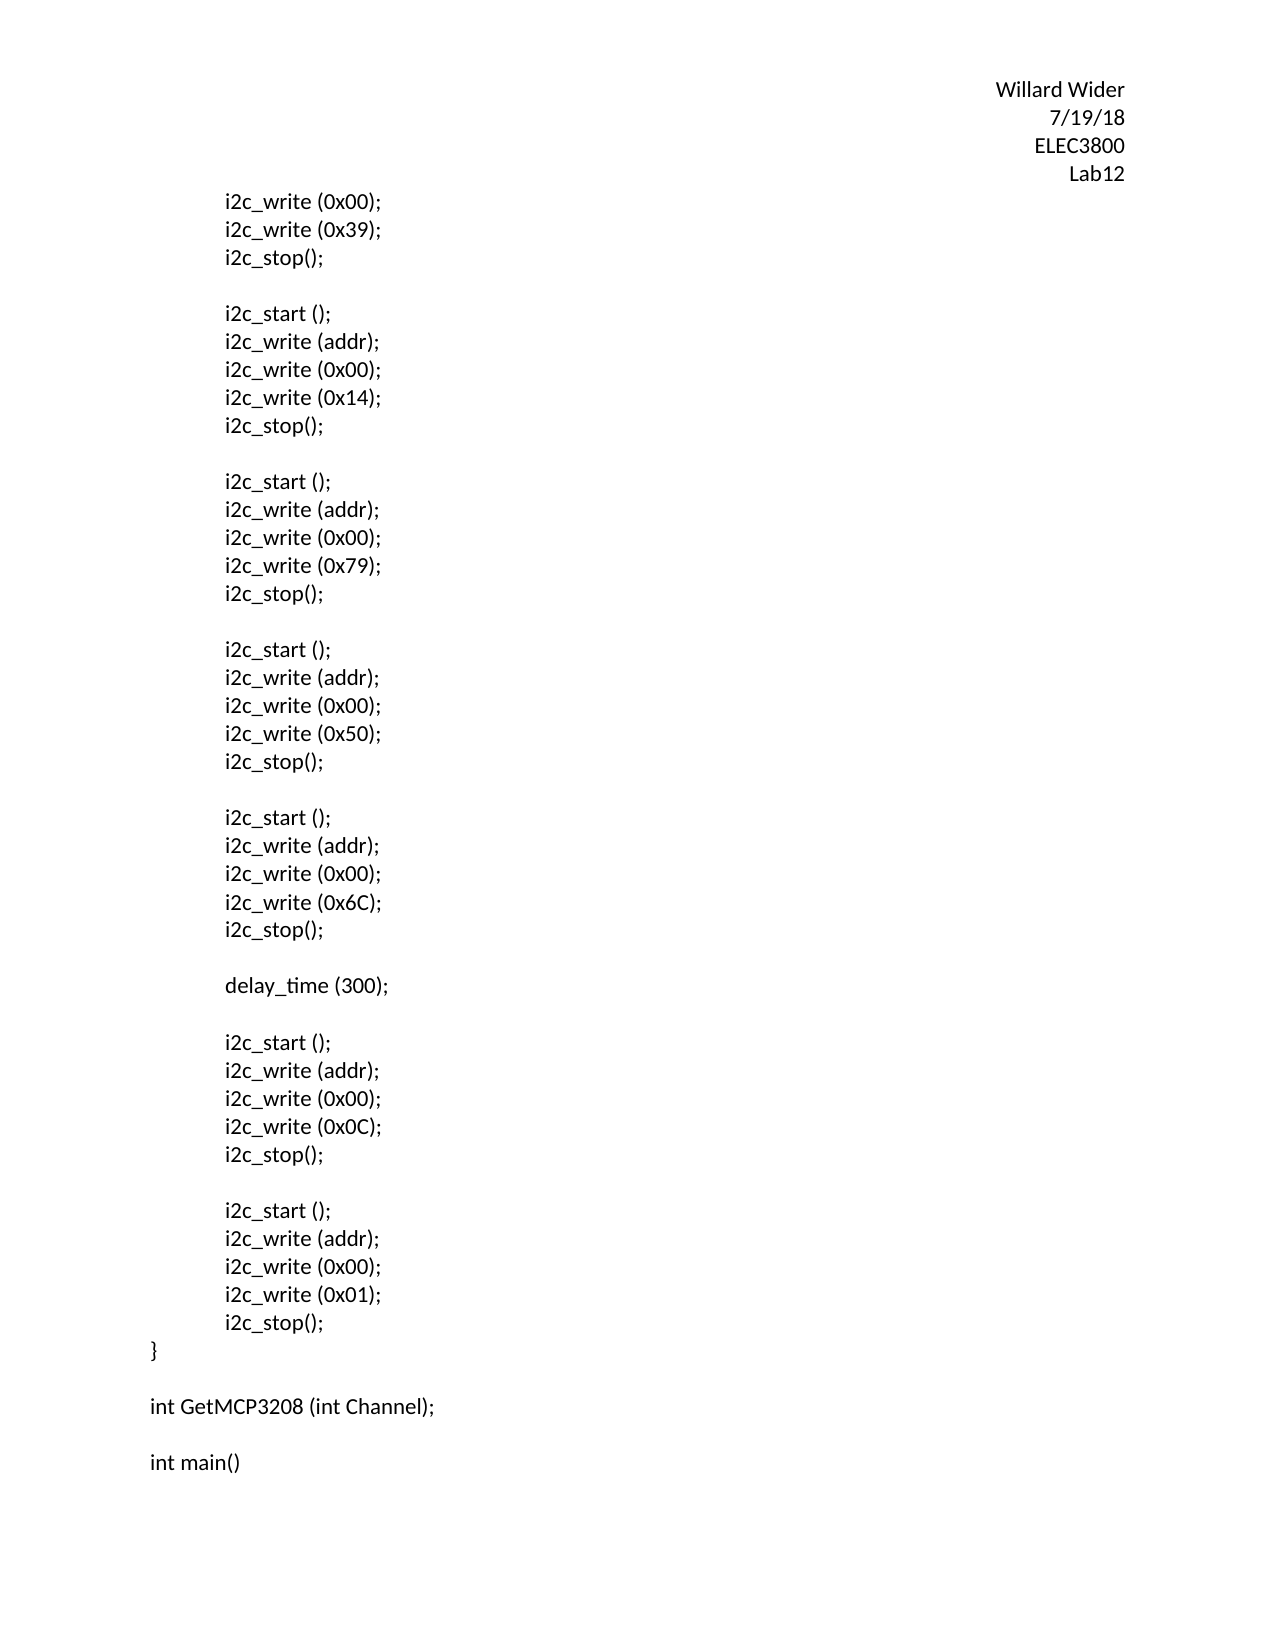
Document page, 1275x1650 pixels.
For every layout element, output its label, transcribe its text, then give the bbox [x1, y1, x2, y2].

text i2c_write (0x01); [150, 1280, 1125, 1308]
text i2c_start (); [150, 1028, 1125, 1056]
text i2c_stop(); [150, 243, 1125, 271]
text i2c_start (); [150, 635, 1125, 663]
text i2c_write (addr); [150, 1056, 1125, 1084]
text i2c_write (0x39); [150, 215, 1125, 243]
text i2c_write (addr); [150, 663, 1125, 691]
text i2c_write (0x14); [150, 383, 1125, 411]
text i2c_write (0x00); [150, 523, 1125, 551]
text i2c_write (0x00); [150, 691, 1125, 719]
text i2c_write (addr); [150, 1224, 1125, 1252]
text i2c_start (); [150, 467, 1125, 495]
text i2c_start (); [150, 299, 1125, 327]
text i2c_stop(); [150, 747, 1125, 776]
text delay_time (300); [150, 972, 1125, 1000]
text int GetMCP3208 (int Channel); [150, 1392, 1125, 1420]
text i2c_stop(); [150, 579, 1125, 607]
text i2c_write (0x79); [150, 551, 1125, 579]
text i2c_start (); [150, 803, 1125, 832]
text } [150, 1336, 1125, 1364]
text i2c_write (0x00); [150, 355, 1125, 383]
text i2c_stop(); [150, 1308, 1125, 1336]
text i2c_write (addr); [150, 832, 1125, 859]
text i2c_stop(); [150, 1140, 1125, 1168]
text i2c_write (0x50); [150, 719, 1125, 747]
text int main() [150, 1448, 1125, 1476]
text i2c_write (addr); [150, 327, 1125, 355]
text i2c_write (addr); [150, 495, 1125, 523]
text i2c_start (); [150, 1196, 1125, 1224]
text i2c_write (0x00); [150, 859, 1125, 888]
text i2c_write (0x6C); [150, 888, 1125, 916]
text i2c_write (0x0C); [150, 1112, 1125, 1140]
text i2c_write (0x00); [150, 1252, 1125, 1280]
text i2c_stop(); [150, 916, 1125, 944]
text i2c_write (0x00); [150, 1084, 1125, 1112]
text i2c_write (0x00); [150, 187, 1125, 215]
text i2c_stop(); [150, 411, 1125, 439]
